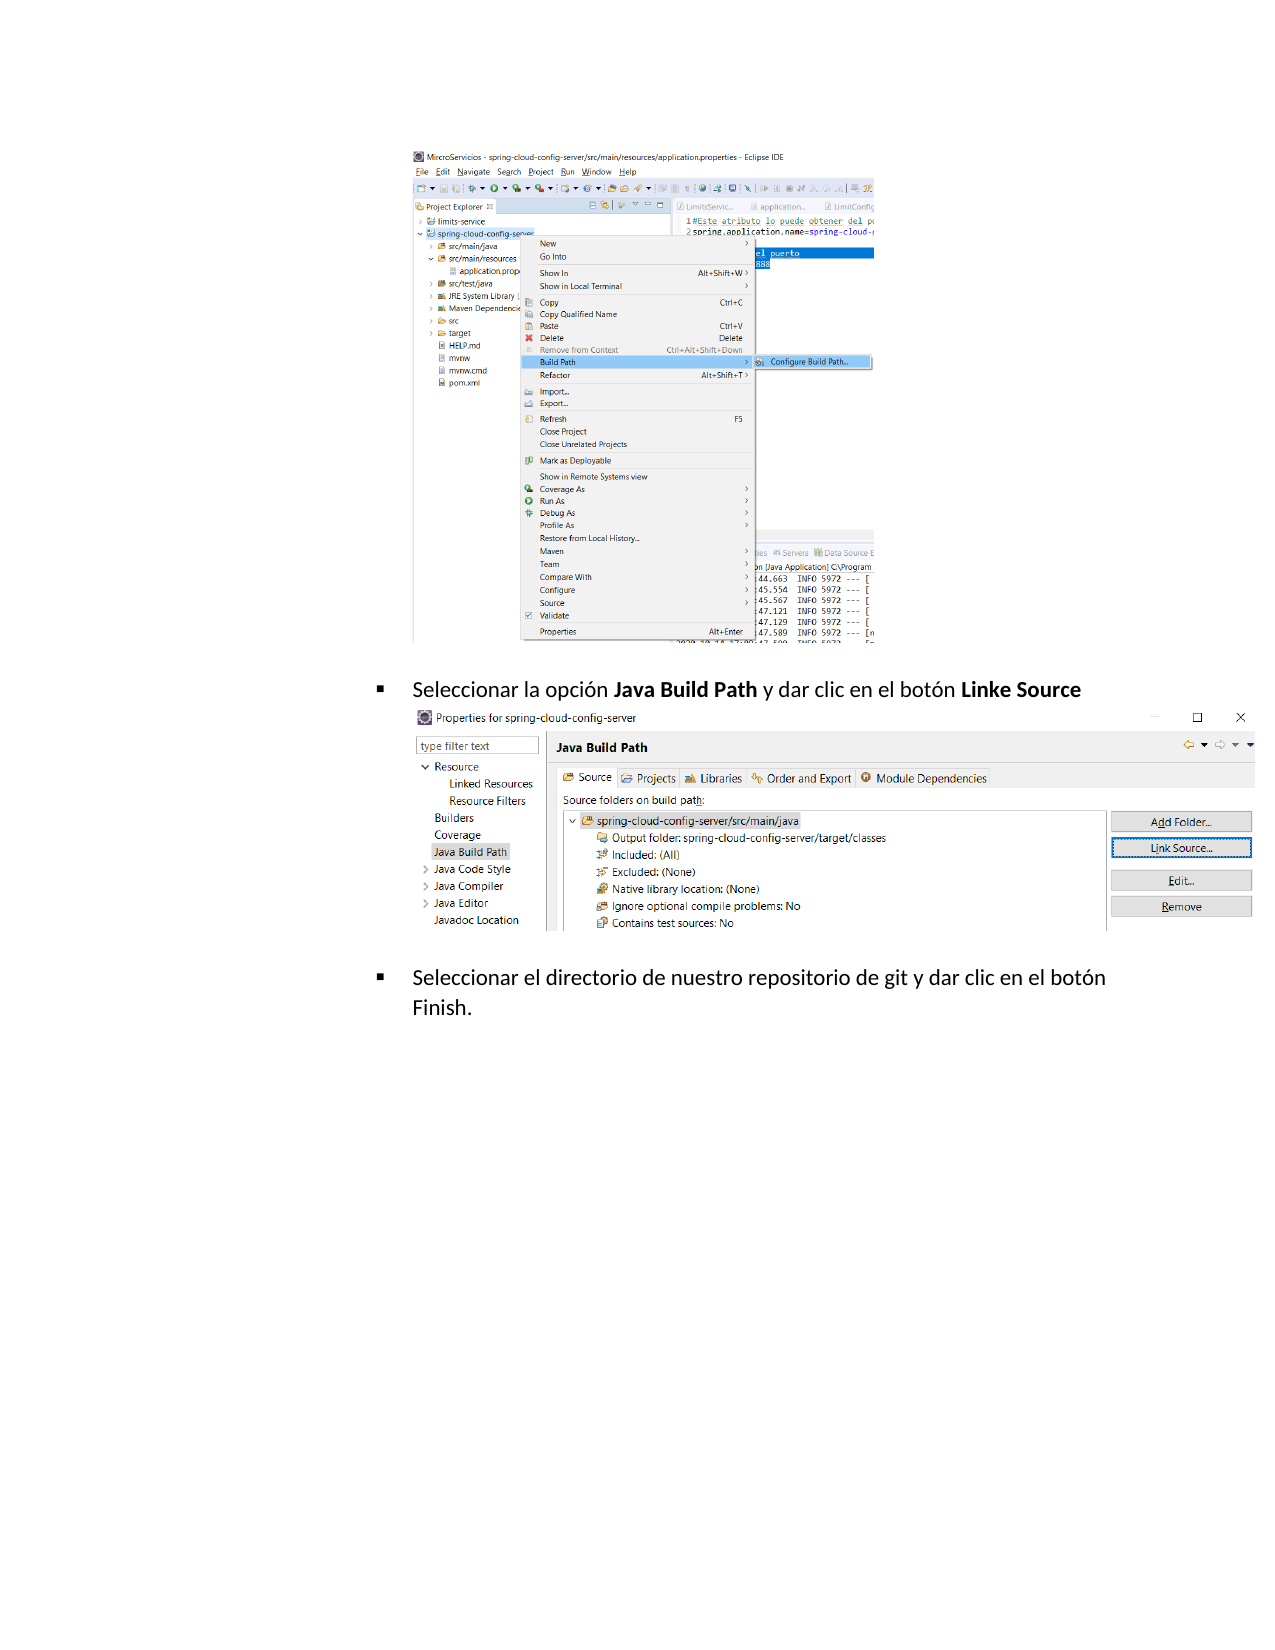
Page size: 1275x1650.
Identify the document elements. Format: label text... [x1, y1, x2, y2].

list Seleccionar el directorio de nuestro repositorio de git y dar clic en el botón Finish. [375, 963, 1125, 1021]
picture [412, 705, 1255, 931]
list Seleccionar la opción Java Build Path y dar clic en el botón Linke Source [375, 675, 1125, 703]
picture [412, 150, 874, 643]
